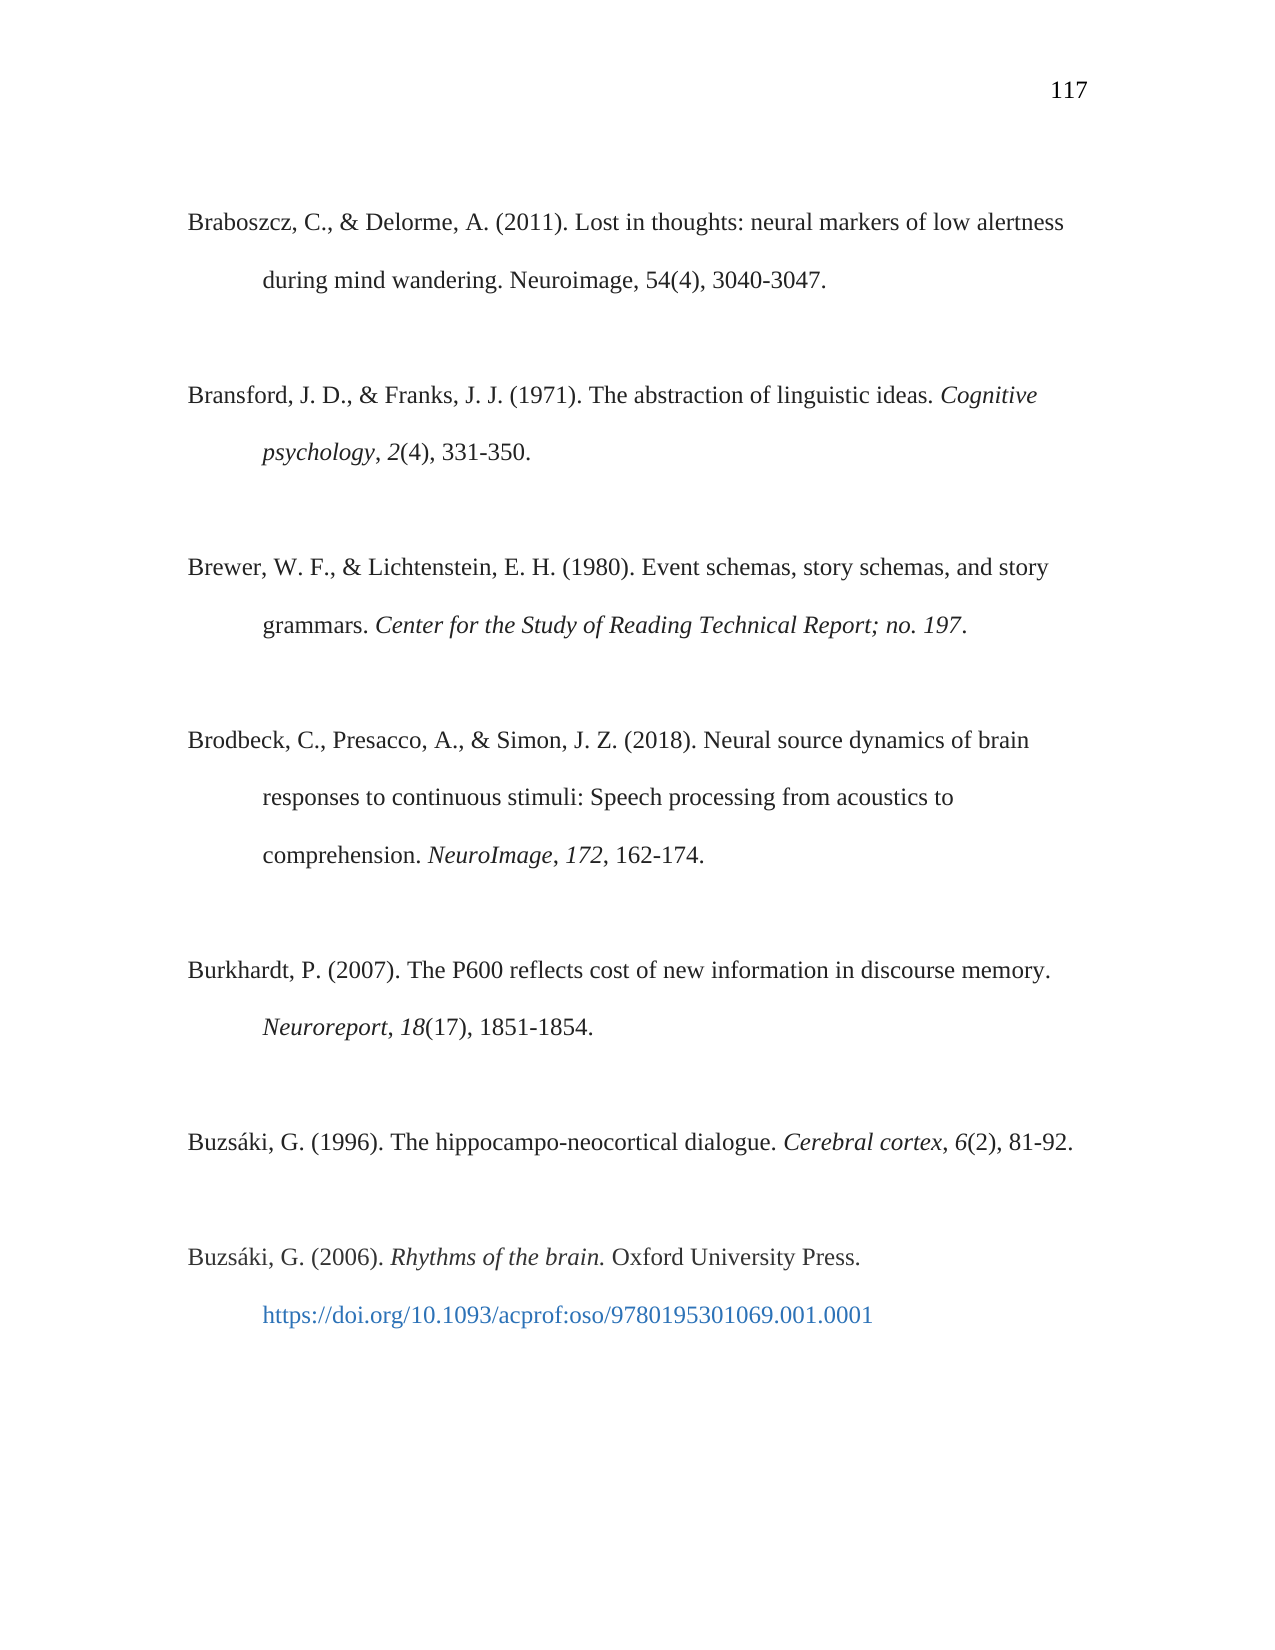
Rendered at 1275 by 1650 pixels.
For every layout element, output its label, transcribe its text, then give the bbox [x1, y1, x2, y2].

text Brodbeck, C., Presacco, A., & Simon, J. Z. (2018). Neural source dynamics of brain responses to continuous stimuli: Speech processing from acoustics to comprehension. NeuroImage, 172, 162-174. [187, 725, 1087, 869]
text Buzsáki, G. (1996). The hippocampo-neocortical dialogue. Cerebral cortex, 6(2), 81-92. [187, 1127, 1087, 1156]
text Braboszcz, C., & Delorme, A. (2011). Lost in thoughts: neural markers of low alertness during mind wandering. Neuroimage, 54(4), 3040-3047. [187, 207, 1087, 294]
text Brewer, W. F., & Lichtenstein, E. H. (1980). Event schemas, story schemas, and story grammars. Center for the Study of Reading Technical Report; no. 197. [187, 552, 1087, 639]
text Burkhardt, P. (2007). The P600 reflects cost of new information in discourse memory. Neuroreport, 18(17), 1851-1854. [187, 955, 1087, 1041]
text Buzsáki, G. (2006). Rhythms of the brain. Oxford University Press. https://doi.org/10.1093/acprof:oso/9780195301069.001.0001 [187, 1242, 1087, 1329]
text Bransford, J. D., & Franks, J. J. (1971). The abstraction of linguistic ideas. Cognitive psychology, 2(4), 331-350. [187, 380, 1087, 466]
